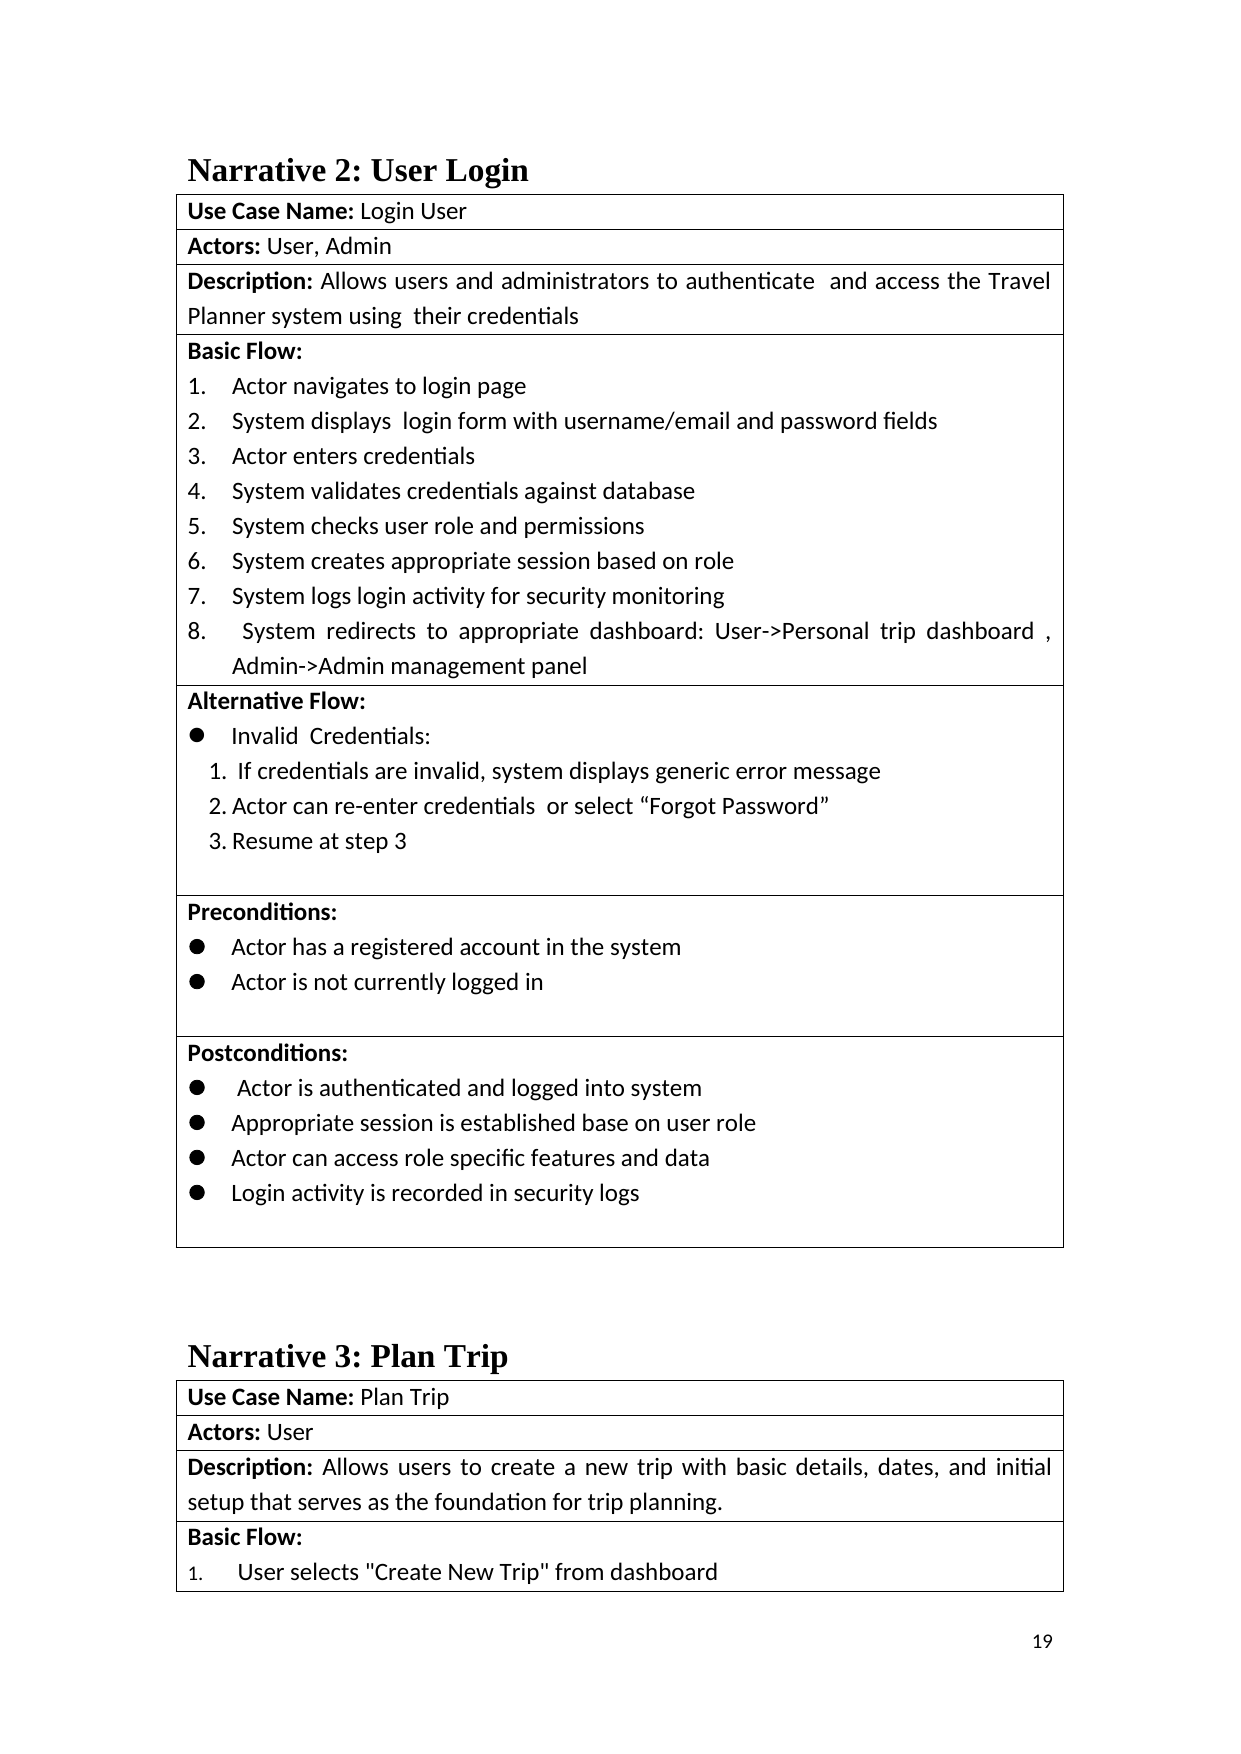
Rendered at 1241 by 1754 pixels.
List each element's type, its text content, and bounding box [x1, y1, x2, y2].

table_cell Actors: User, Admin [177, 230, 1063, 264]
table_header Use Case Name: Plan Trip [177, 1381, 1063, 1415]
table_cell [177, 1522, 1063, 1591]
table_cell Description: Allows users to create a new trip with basic details, dates, and initial setup that serves as the foundation for trip planning. [177, 1451, 1063, 1521]
text Narrative 2: User Login [187, 150, 1053, 188]
table_cell Description: Allows users and administrators to authenticate and access the Travel Planner system using their credentials [177, 265, 1063, 334]
table_header Use Case Name: Login User [177, 195, 1063, 229]
text Narrative 3: Plan Trip [187, 1336, 1053, 1374]
table_cell Postconditions: Actor is authenticated and logged into system Appropriate session is established base on user role Actor can access role specific features and data Login activity is recorded in security logs [177, 1037, 1063, 1247]
table_cell Alternative Flow: Invalid Credentials: If credentials are invalid, system displays generic error message Actor can re-enter credentials or select “Forgot Password” Resume at step 3 [177, 686, 1063, 895]
table_cell Basic Flow: Actor navigates to login page System displays login form with username/email and password fields Actor enters credentials System validates credentials against database System checks user role and permissions System creates appropriate session based on role System logs login activity for security monitoring System redirects to appropriate dashboard: User->Personal trip dashboard , Admin->Admin management panel [177, 335, 1063, 684]
table_cell Actors: User [177, 1416, 1063, 1450]
table_cell Preconditions: Actor has a registered account in the system Actor is not currently logged in [177, 896, 1063, 1036]
